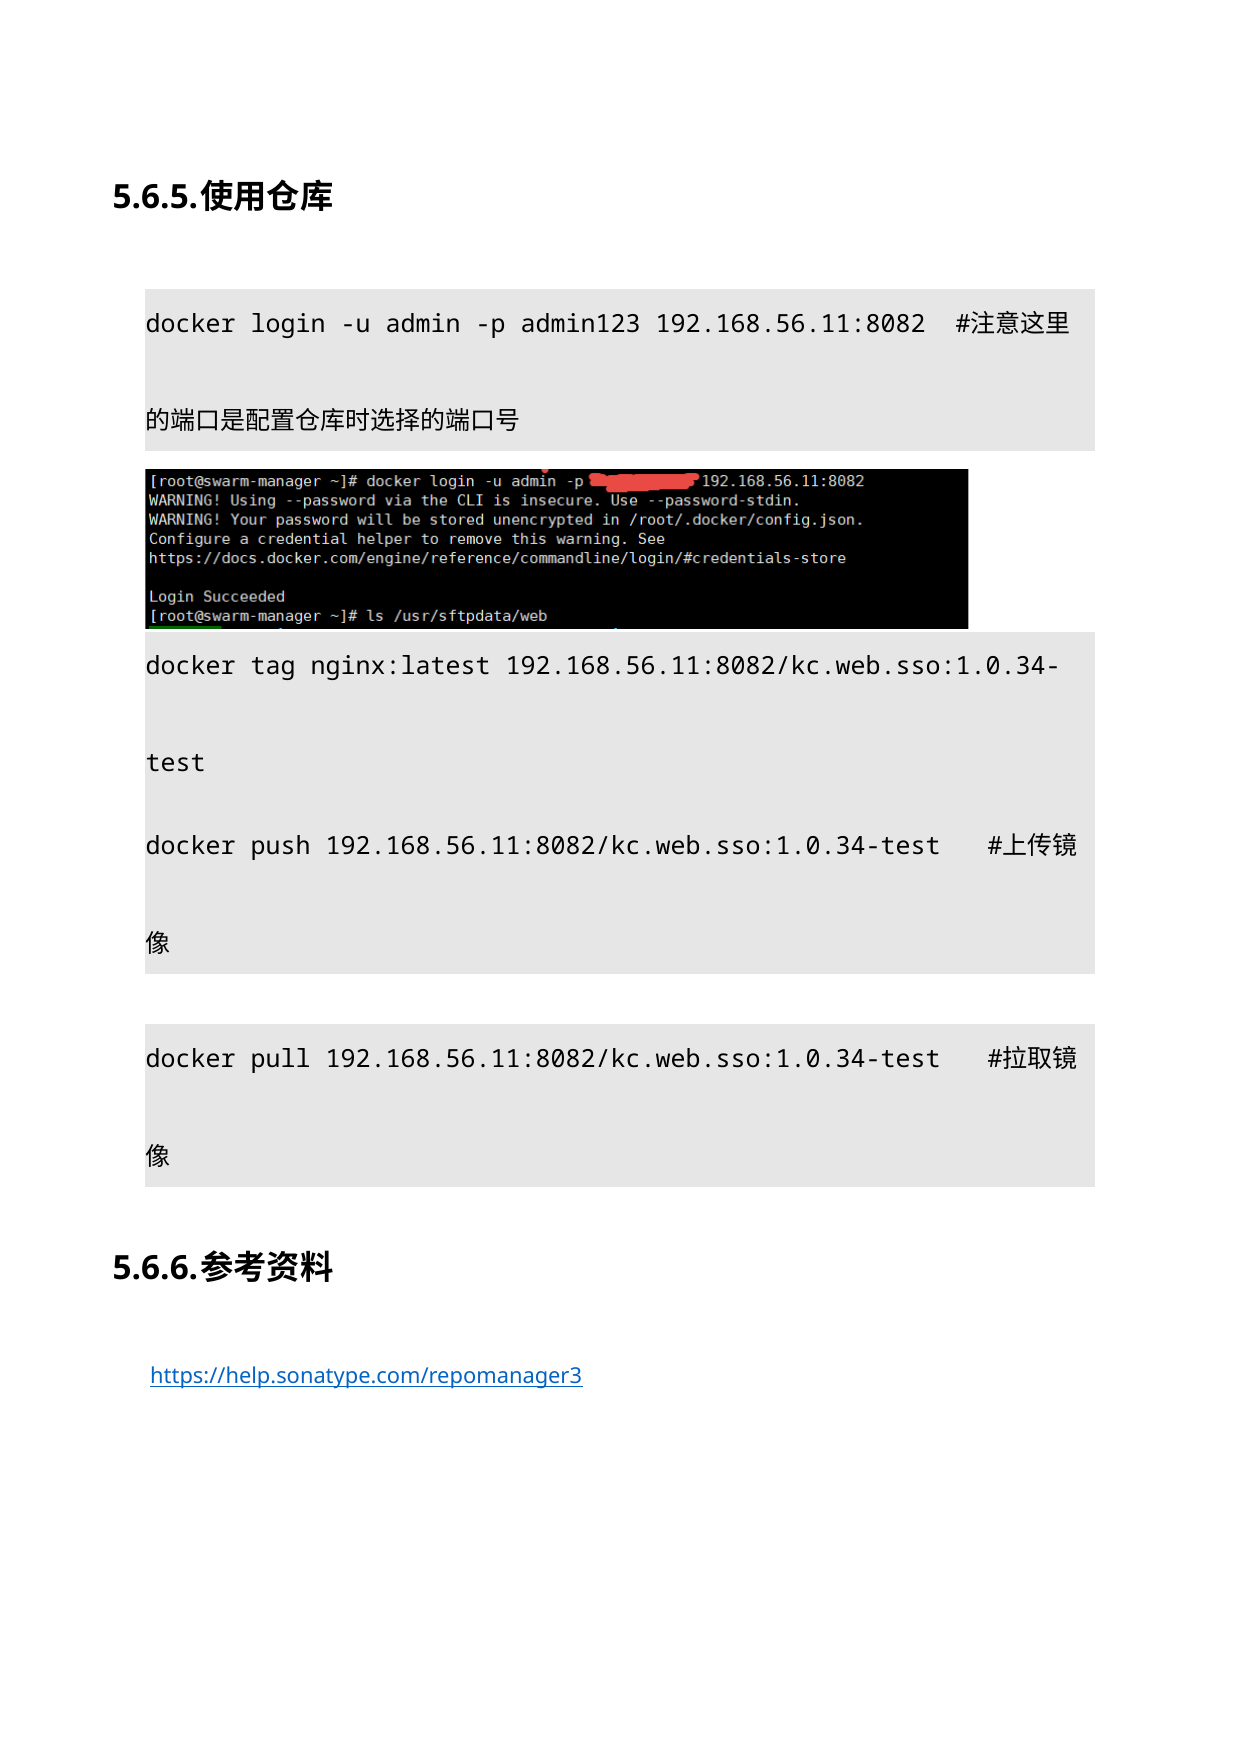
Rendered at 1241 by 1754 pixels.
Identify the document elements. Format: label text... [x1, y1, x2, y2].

subtitle 参考资料 [112, 1232, 1128, 1297]
text docker login -u admin -p admin123 192.168.56.11:8082 #注意这里的端口是配置仓库时选择的端口号 [145, 289, 1095, 451]
text docker push 192.168.56.11:8082/kc.web.sso:1.0.34-test #上传镜像 [145, 811, 1095, 974]
picture [145, 469, 969, 629]
text docker tag nginx:latest 192.168.56.11:8082/kc.web.sso:1.0.34-test [145, 632, 1095, 794]
subtitle 使用仓库 [112, 162, 1128, 227]
text https://help.sonatype.com/repomanager3 [112, 1359, 1128, 1392]
text docker pull 192.168.56.11:8082/kc.web.sso:1.0.34-test #拉取镜像 [145, 1024, 1095, 1187]
